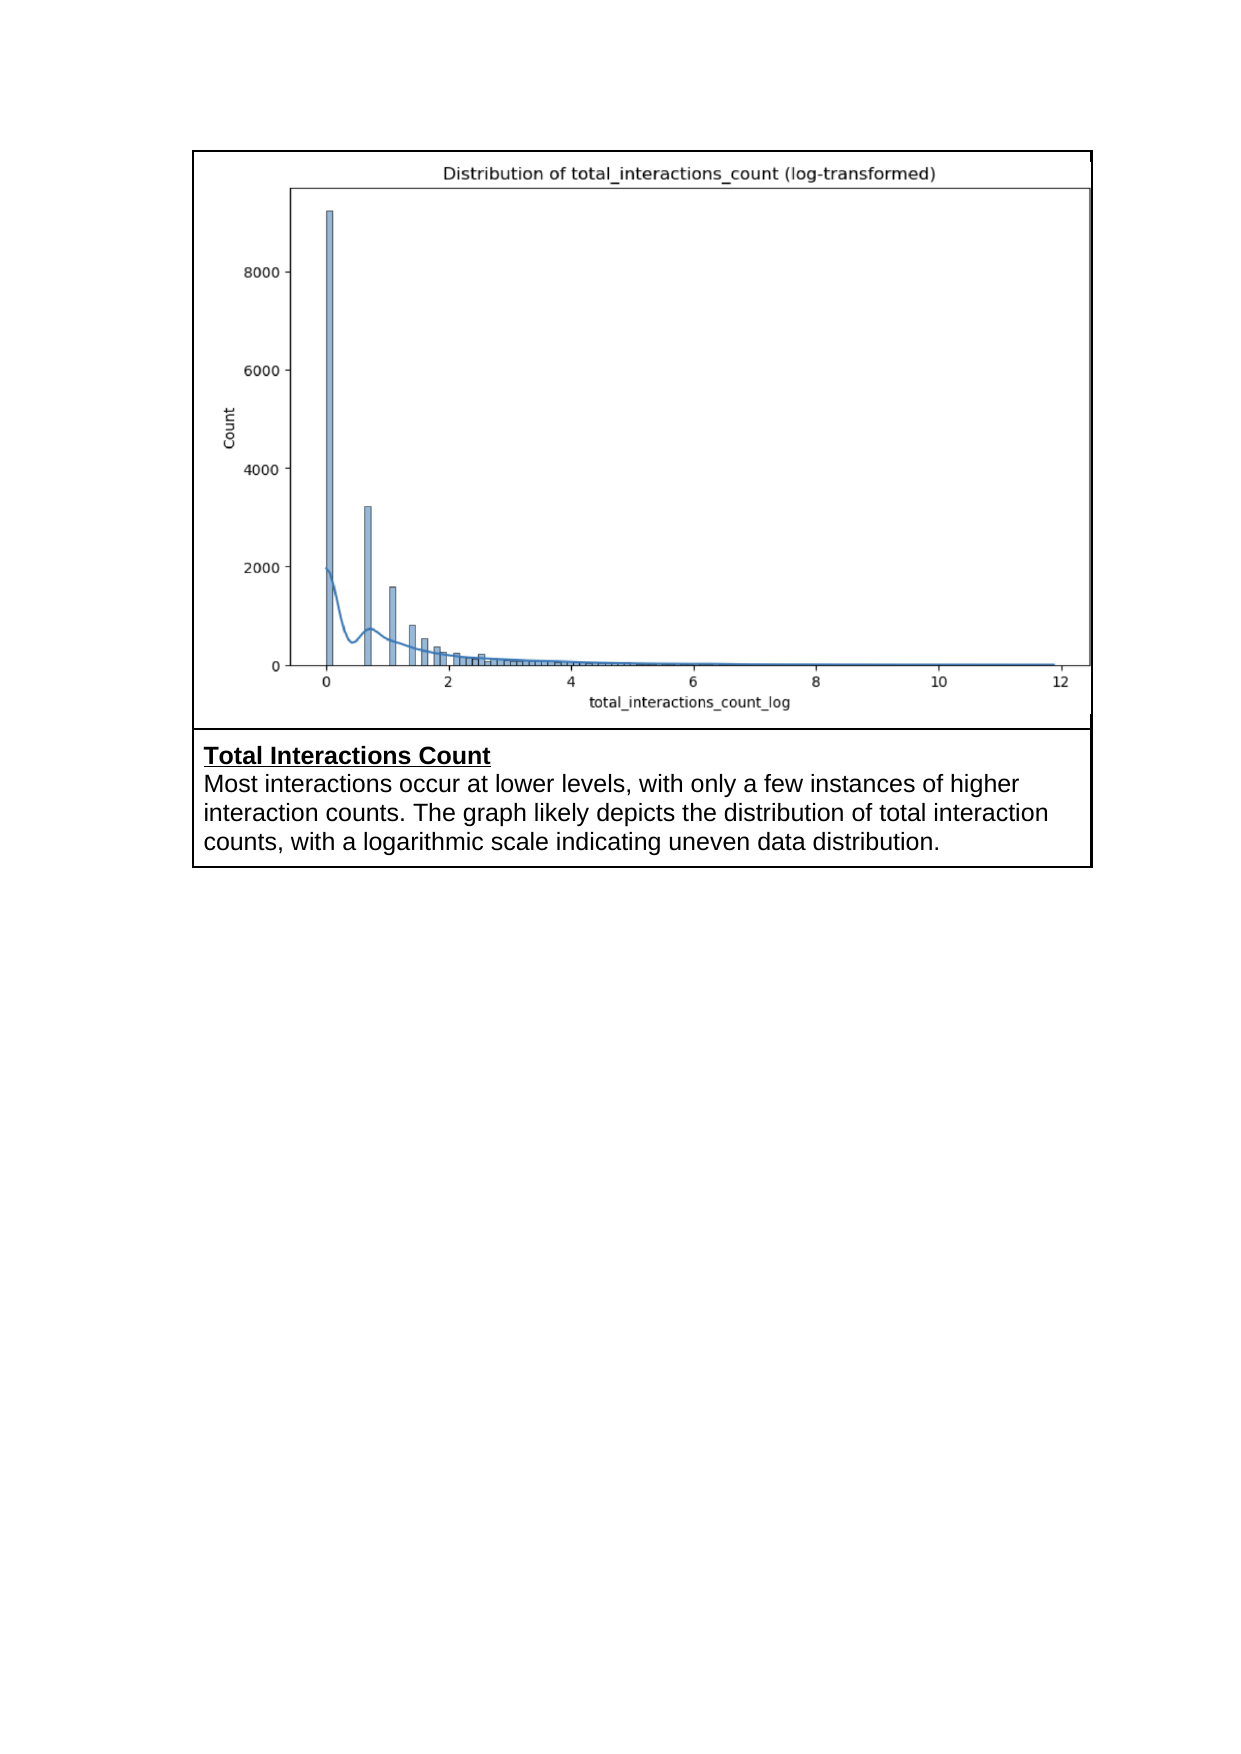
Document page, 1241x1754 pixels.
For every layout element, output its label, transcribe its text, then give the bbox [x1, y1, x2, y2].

table_cell Total Interactions Count Most interactions occur at lower levels, with only a few instances of higher interaction counts. The graph likely depicts the distribution of total interaction counts, with a logarithmic scale indicating uneven data distribution. [194, 730, 1090, 866]
picture [217, 162, 1091, 714]
table_header [194, 152, 1090, 728]
